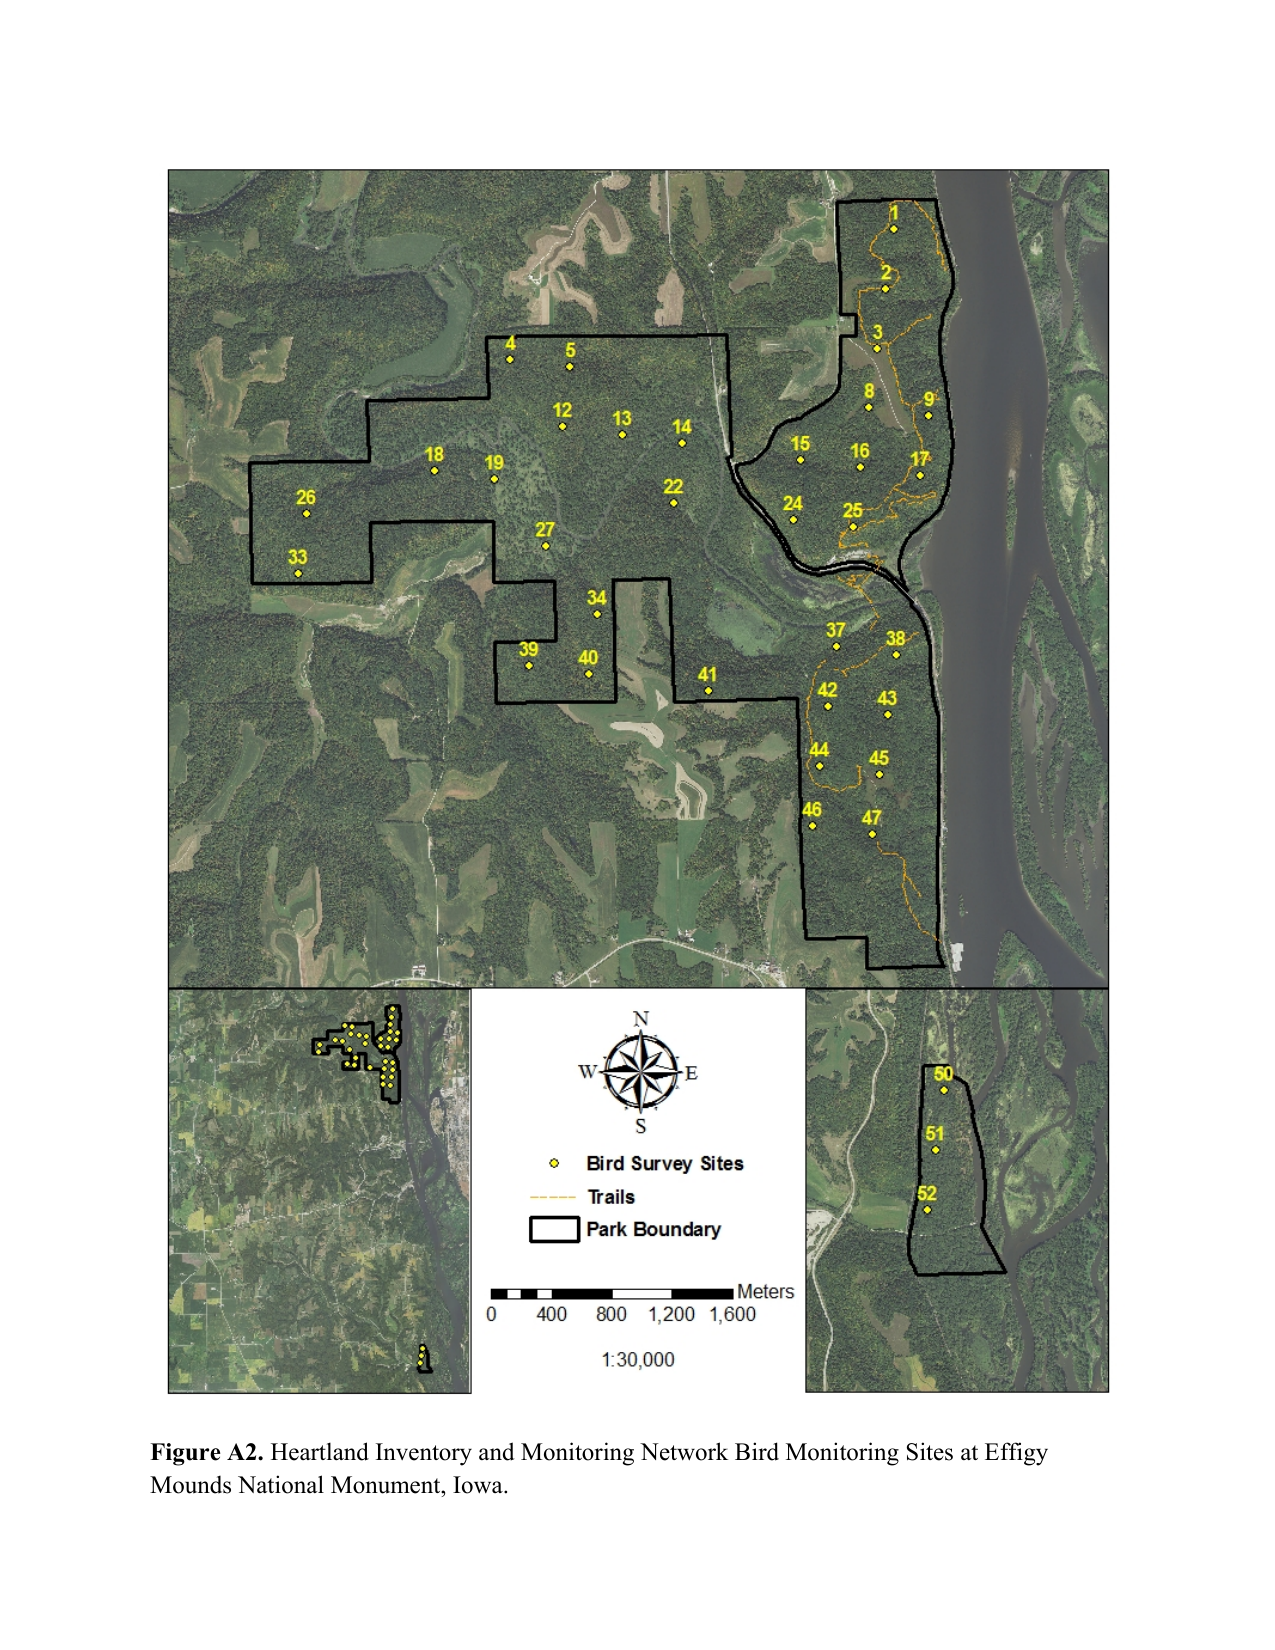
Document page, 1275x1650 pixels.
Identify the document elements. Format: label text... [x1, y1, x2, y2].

text Figure A2. Heartland Inventory and Monitoring Network Bird Monitoring Sites at Effigy Mounds National Monument, Iowa. [150, 1437, 1125, 1498]
picture [150, 150, 1125, 1412]
